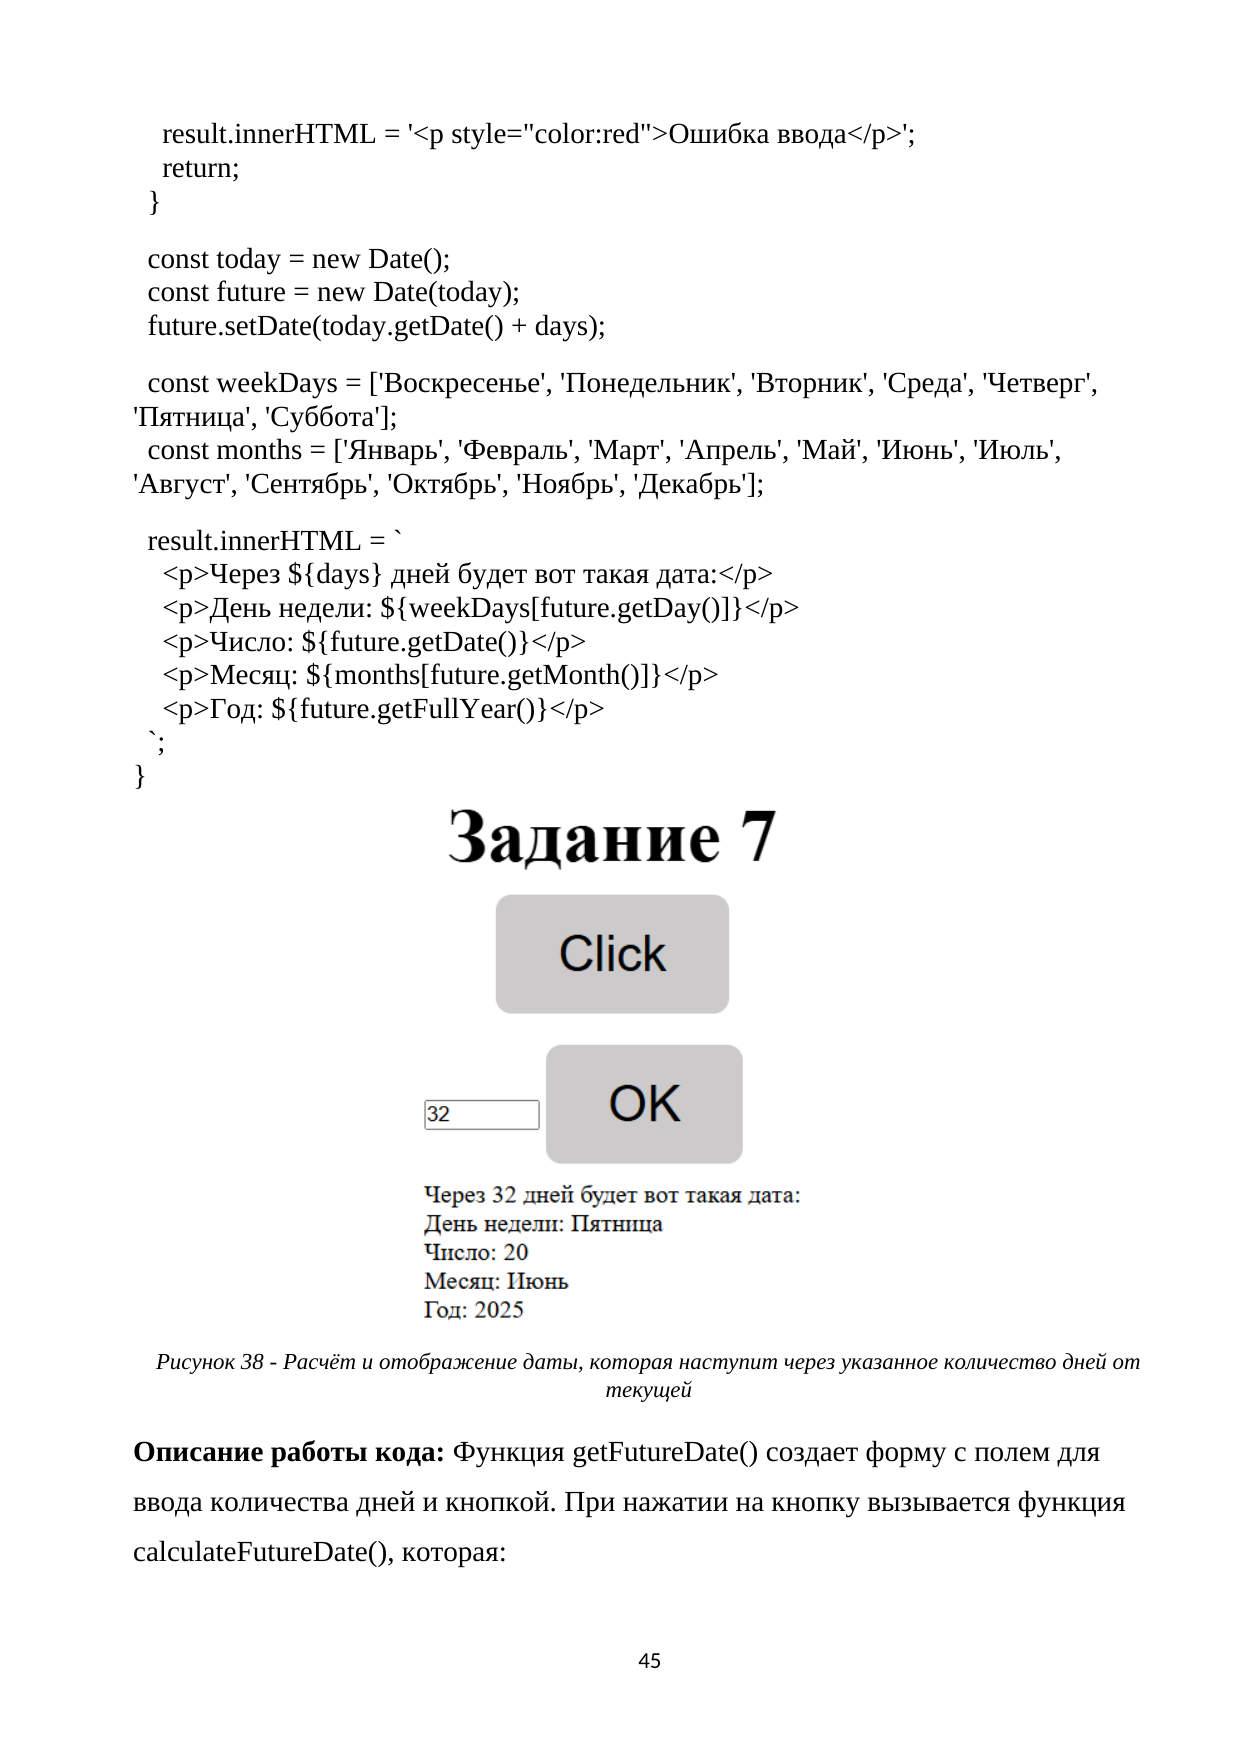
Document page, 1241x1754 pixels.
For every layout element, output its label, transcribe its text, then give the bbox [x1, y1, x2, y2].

text future.setDate(today.getDate() + days); [133, 308, 1166, 342]
text <p>Год: ${future.getFullYear()}</p> [133, 691, 1166, 724]
text `; [133, 724, 1166, 758]
text Описание работы кода: Функция getFutureDate() создает форму с полем для ввода количества дней и кнопкой. При нажатии на кнопку вызывается функция calculateFutureDate(), которая: [133, 1434, 1166, 1568]
text <p>День недели: ${weekDays[future.getDay()]}</p> [133, 590, 1166, 624]
text } [133, 184, 1166, 217]
text <p>Через ${days} дней будет вот такая дата:</p> [133, 557, 1166, 590]
text const months = ['Январь', 'Февраль', 'Март', 'Апрель', 'Май', 'Июнь', 'Июль', 'Август', 'Сентябрь', 'Октябрь', 'Ноябрь', 'Декабрь']; [133, 432, 1166, 499]
text Рисунок 38 - Расчёт и отображение даты, которая наступит через указанное количество дней от текущей [133, 1348, 1166, 1402]
text result.innerHTML = ` [133, 523, 1166, 557]
text } [133, 758, 1166, 791]
text const future = new Date(today); [133, 274, 1166, 308]
text result.innerHTML = '<p style="color:red">Ошибка ввода</p>'; [133, 117, 1166, 150]
text const weekDays = ['Воскресенье', 'Понедельник', 'Вторник', 'Среда', 'Четверг', 'Пятница', 'Суббота']; [133, 365, 1166, 432]
text <p>Число: ${future.getDate()}</p> [133, 624, 1166, 657]
text const today = new Date(); [133, 241, 1166, 274]
text <p>Месяц: ${months[future.getMonth()]}</p> [133, 657, 1166, 691]
text return; [133, 150, 1166, 184]
picture [412, 791, 837, 1329]
